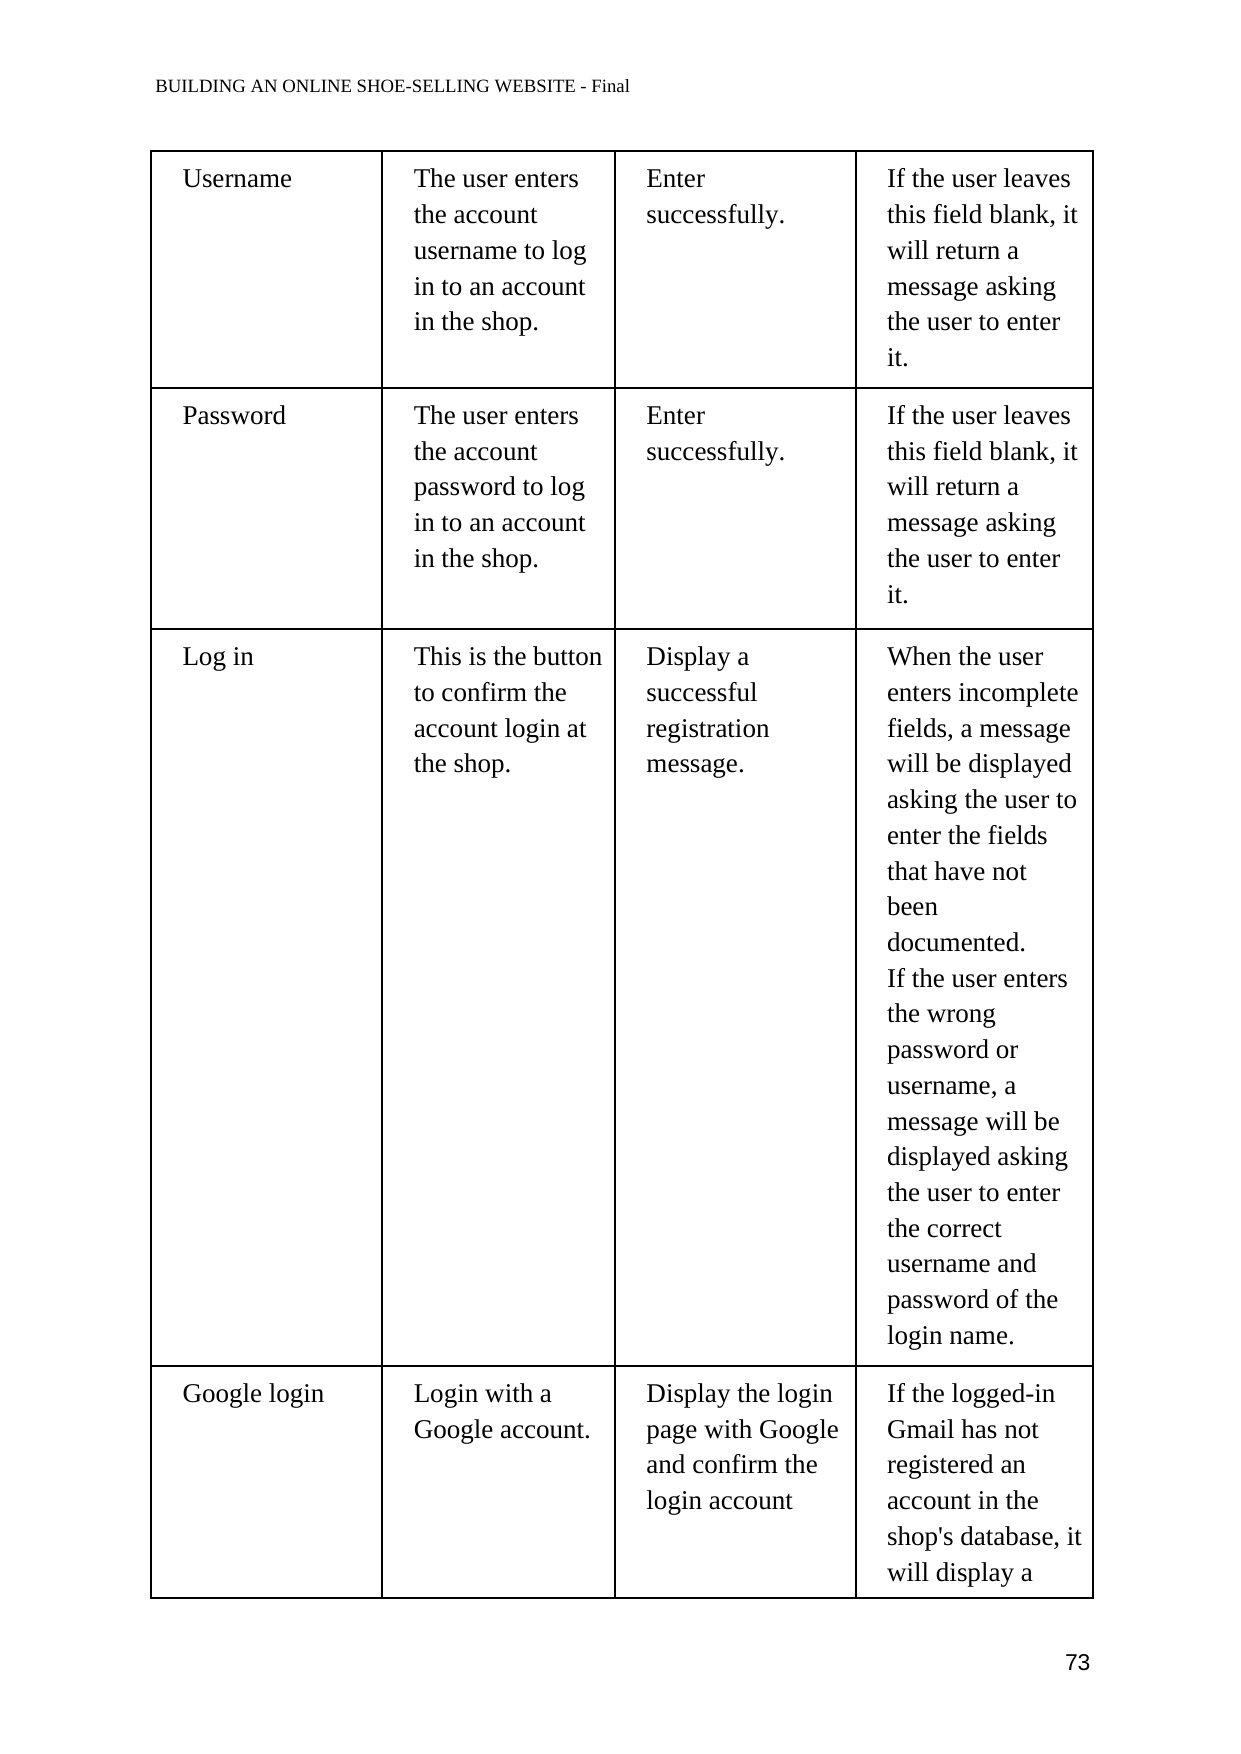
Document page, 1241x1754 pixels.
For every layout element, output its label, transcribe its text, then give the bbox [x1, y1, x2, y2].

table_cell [383, 1367, 614, 1597]
table_cell Username [152, 152, 381, 387]
table_cell Display a successful registration message. [616, 630, 855, 1364]
table_cell Enter successfully. [616, 152, 855, 387]
table_cell Password [152, 389, 381, 628]
table_cell This is the button to confirm the account login at the shop. [383, 630, 614, 1364]
table_cell If the user leaves this field blank, it will return a message asking the user to enter it. [857, 389, 1092, 628]
table_cell Enter successfully. [616, 389, 855, 628]
table_cell Log in [152, 630, 381, 1364]
table_cell Google login [152, 1367, 381, 1597]
table_cell When the user enters incomplete fields, a message will be displayed asking the user to enter the fields that have not been documented. If the user enters the wrong password or username, a message will be displayed asking the user to enter the correct username and password of the login name. [857, 630, 1092, 1364]
table_cell If the user leaves this field blank, it will return a message asking the user to enter it. [857, 152, 1092, 387]
table_cell The user enters the account password to log in to an account in the shop. [383, 389, 614, 628]
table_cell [857, 1367, 1092, 1597]
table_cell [616, 1367, 855, 1597]
table_cell The user enters the account username to log in to an account in the shop. [383, 152, 614, 387]
